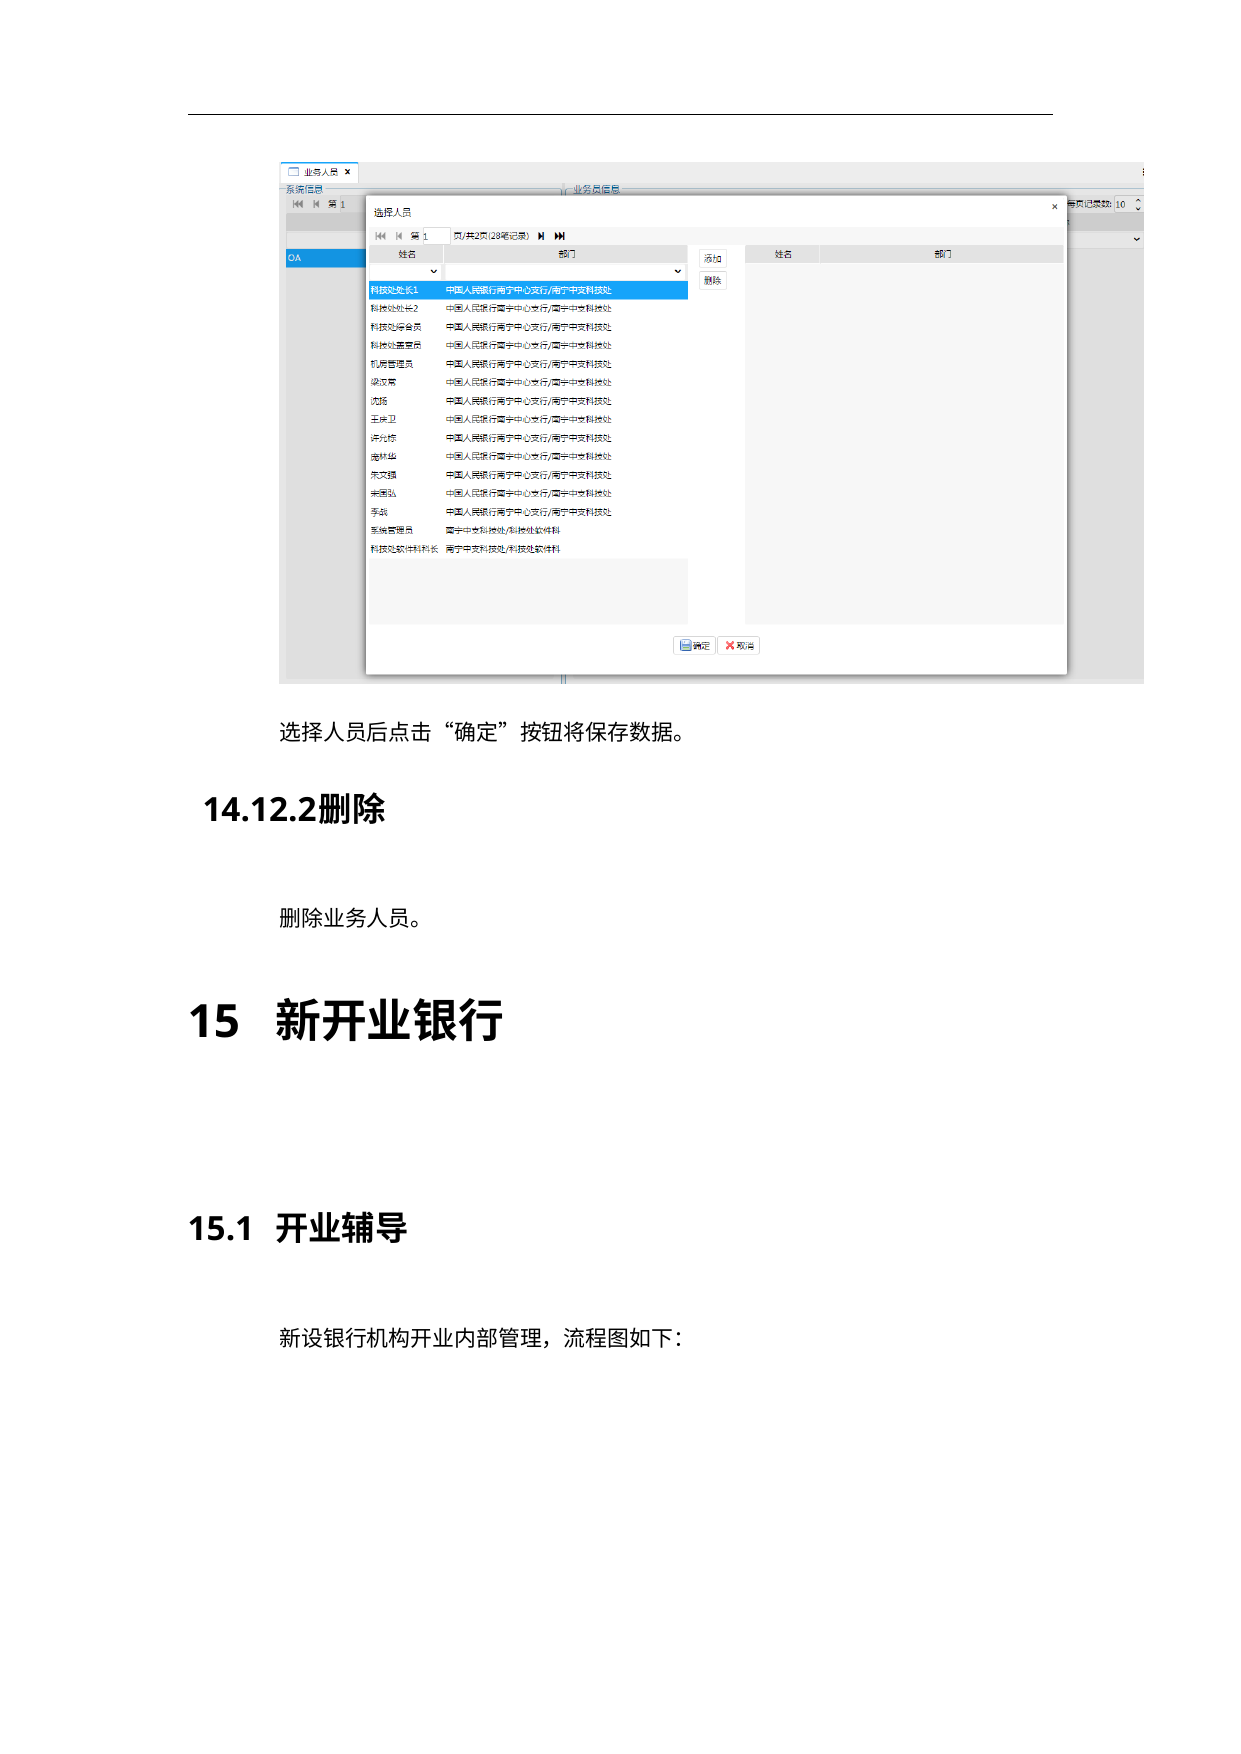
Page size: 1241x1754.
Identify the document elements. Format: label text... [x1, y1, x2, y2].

text 选择人员后点击“确定”按钮将保存数据。 [187, 714, 1053, 747]
subtitle 开业辅导 [187, 1194, 1053, 1259]
text 新设银行机构开业内部管理，流程图如下： [187, 1321, 1053, 1353]
picture [279, 162, 1144, 684]
subtitle 删除 [202, 774, 1053, 839]
text 删除业务人员。 [187, 901, 1053, 933]
subtitle 新开业银行 [187, 969, 1053, 1066]
